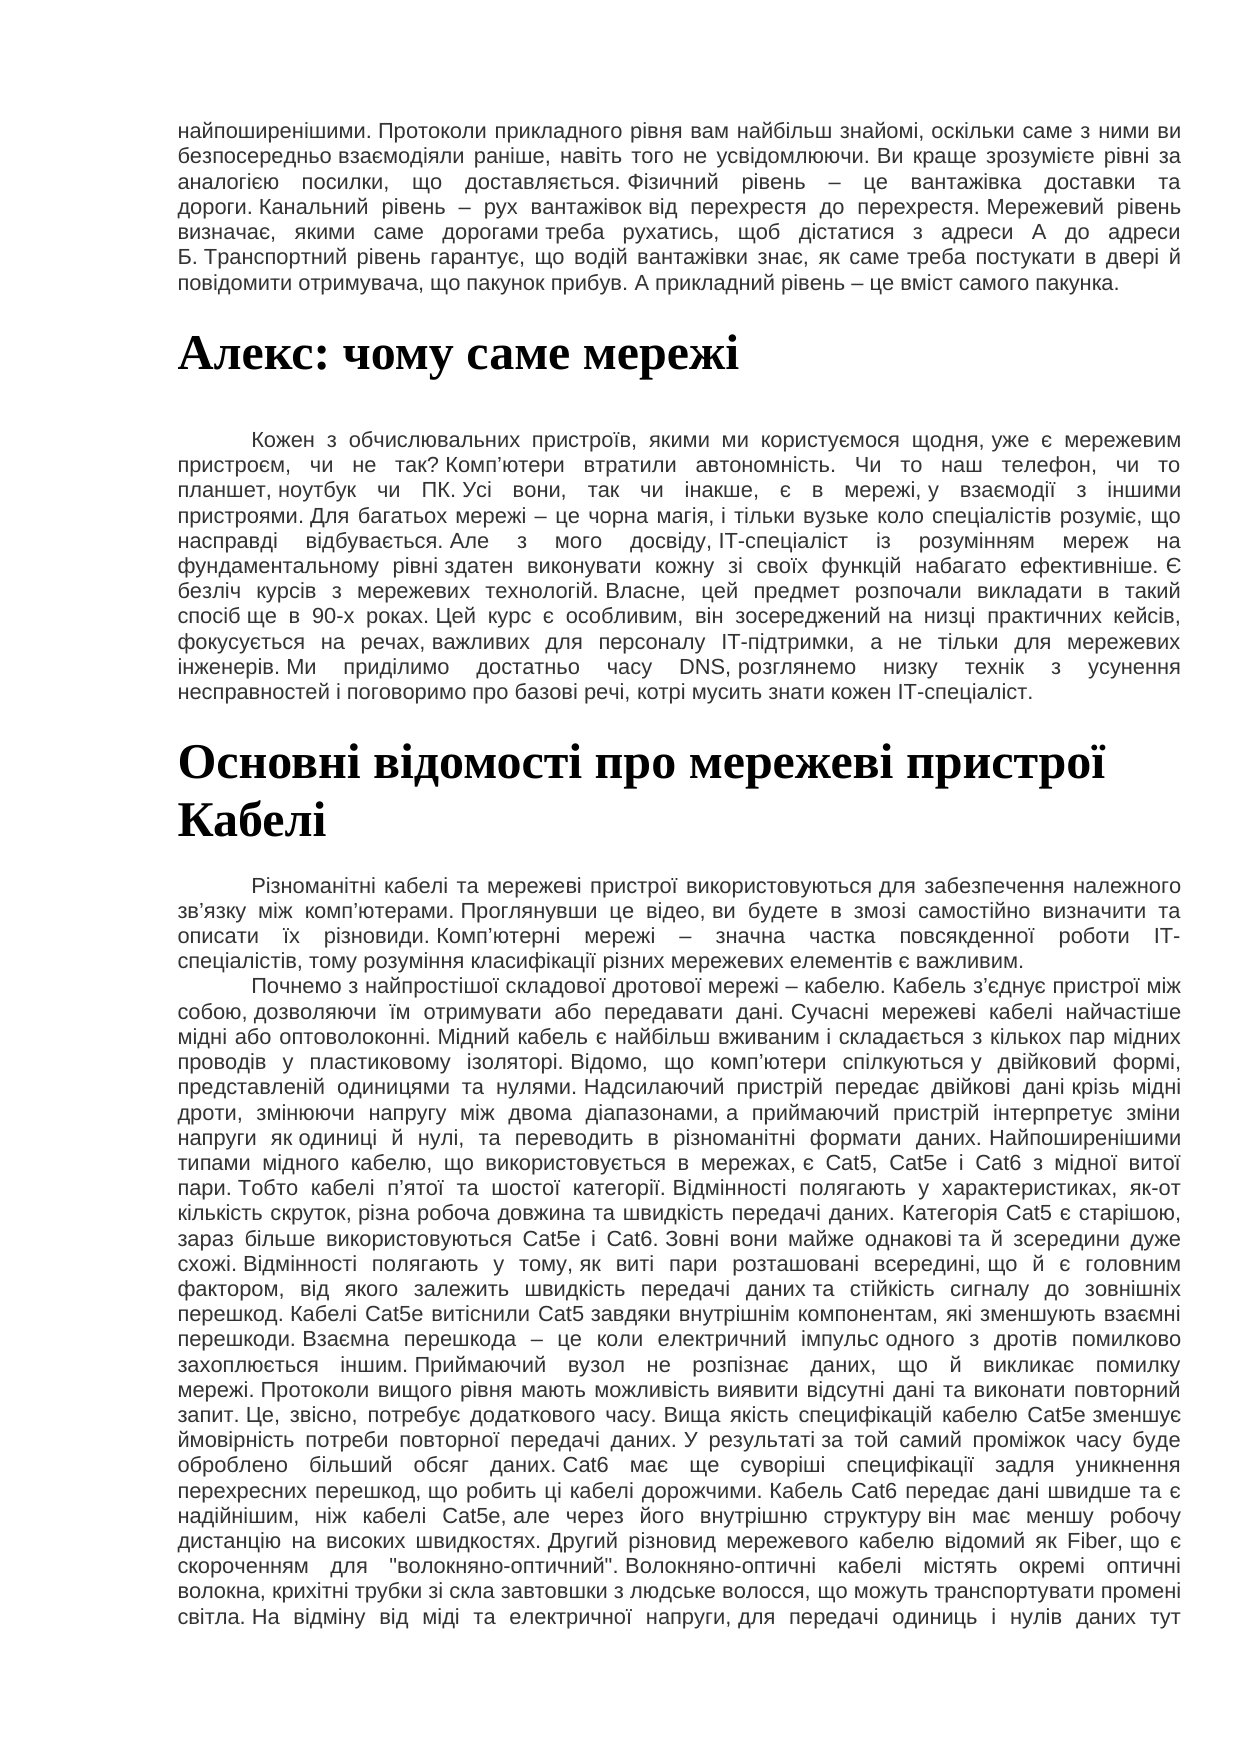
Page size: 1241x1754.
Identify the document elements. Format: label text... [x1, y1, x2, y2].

subtitle Основні відомості про мережеві пристрої [177, 732, 1181, 790]
text Кожен з обчислювальних пристроїв, якими ми користуємося щодня, уже є мережевим пристроєм, чи не так? Комп’ютери втратили автономність. Чи то наш телефон, чи то планшет, ноутбук чи ПК. Усі вони, так чи інакше, є в мережі, у взаємодії з іншими пристроями. Для багатьох мережі – це чорна магія, і тільки вузьке коло спеціалістів розуміє, що насправді відбувається. Але з мого досвіду, IТ-спеціаліст із розумінням мереж на фундаментальному рівні здатен виконувати кожну зі своїх функцій набагато ефективніше. Є безліч курсів з мережевих технологій. Власне, цей предмет розпочали викладати в такий спосіб ще в 90-х роках. Цей курс є особливим, він зосереджений на низці практичних кейсів, фокусується на речах, важливих для персоналу ІТ-підтримки, а не тільки для мережевих інженерів. Ми приділимо достатньо часу DNS, розглянемо низку технік з усунення несправностей і поговоримо про базові речі, котрі мусить знати кожен ІТ-спеціаліст. [177, 427, 1181, 704]
subtitle Алекс: чому саме мережі [177, 323, 1181, 380]
text Різноманітні кабелі та мережеві пристрої використовуються для забезпечення належного зв’язку між комп’ютерами. Проглянувши це відео, ви будете в змозі самостійно визначити та описати їх різновиди. Комп’ютерні мережі – значна частка повсякденної роботи ІТ-спеціалістів, тому розуміння класифікації різних мережевих елементів є важливим. [177, 872, 1181, 973]
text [177, 973, 1181, 1629]
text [177, 118, 1181, 294]
subtitle Кабелі [177, 790, 1181, 847]
